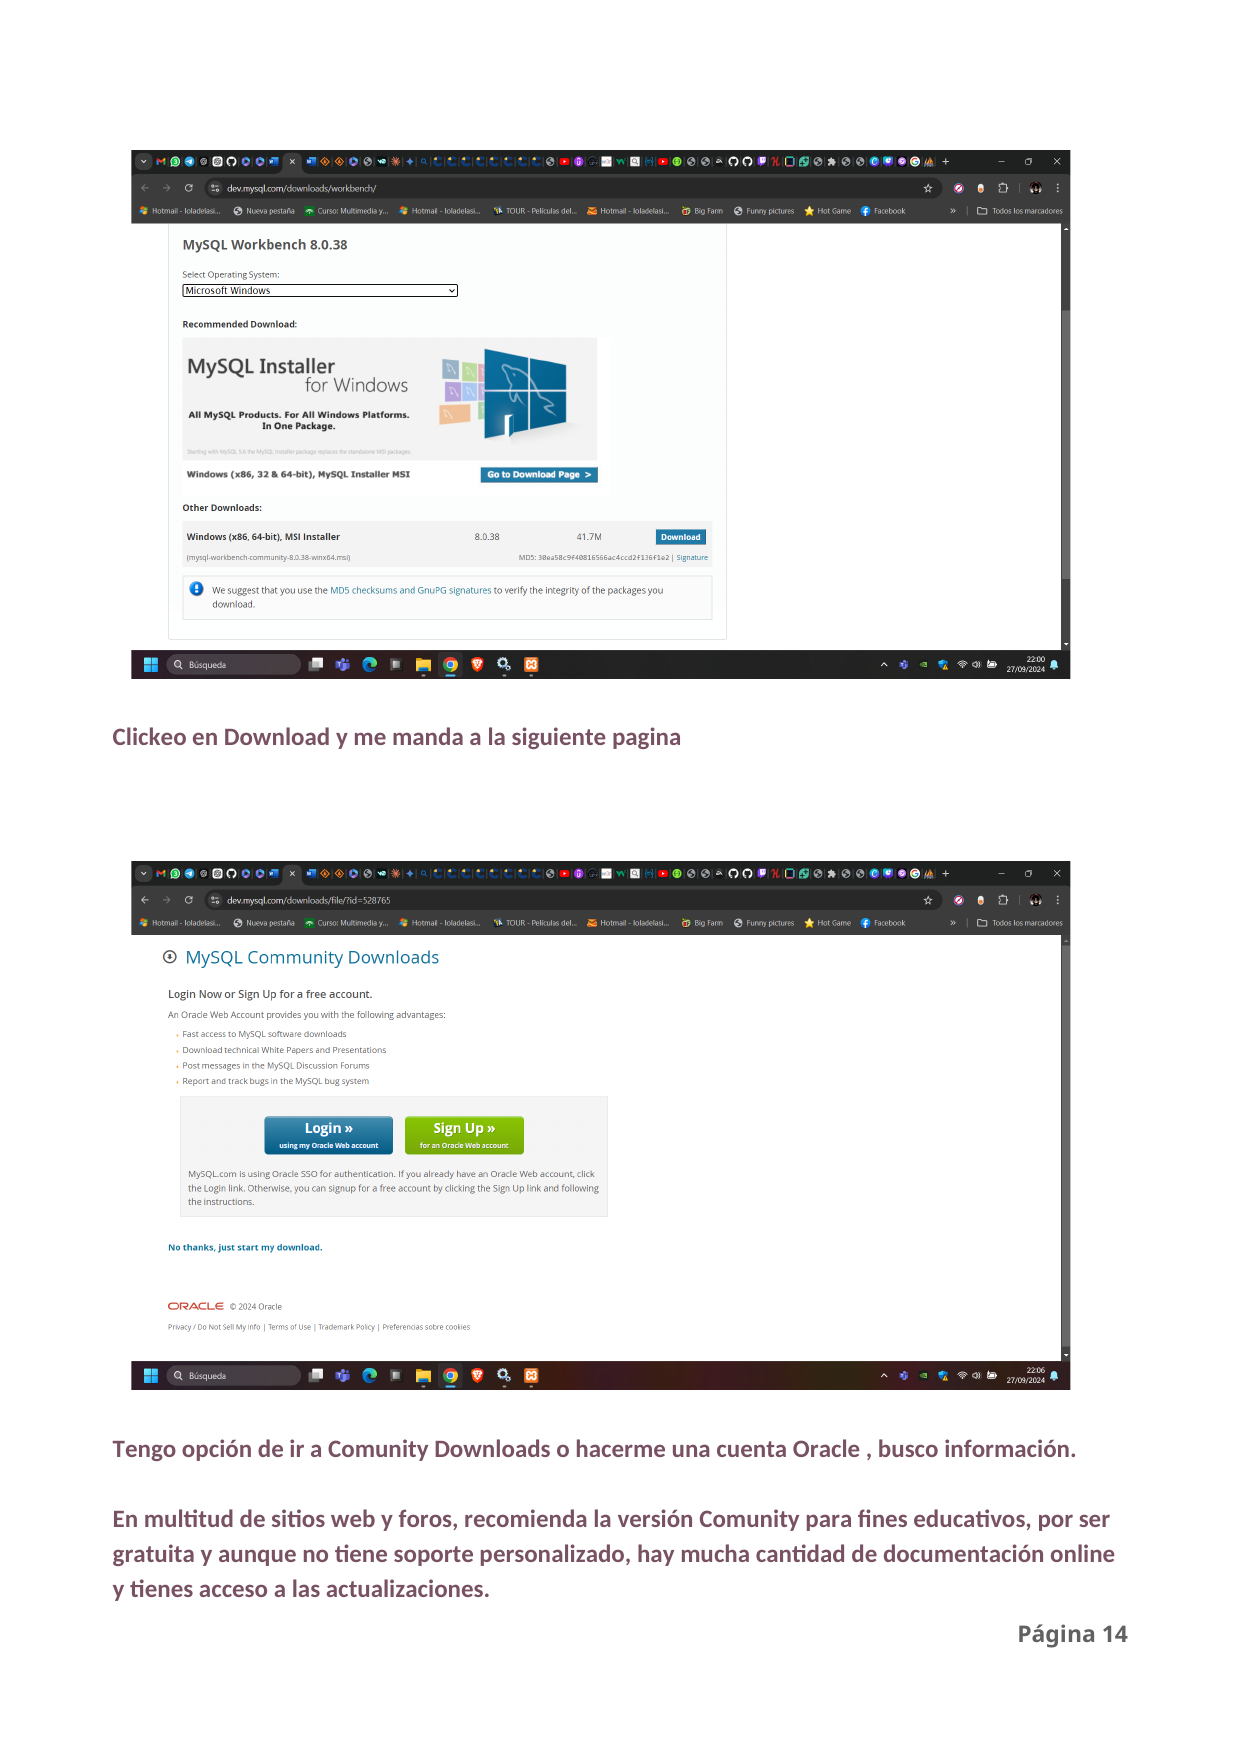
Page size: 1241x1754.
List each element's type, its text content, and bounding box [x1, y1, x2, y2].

subtitle En multitud de sitios web y foros, recomienda la versión Comunity para fines educativos, por ser gratuita y aunque no tiene soporte personalizado, hay mucha cantidad de documentación online y tienes acceso a las actualizaciones. [112, 1503, 1128, 1604]
subtitle Tengo opción de ir a Comunity Downloads o hacerme una cuenta Oracle , busco información. [112, 1433, 1128, 1464]
subtitle Clickeo en Download y me manda a la siguiente pagina [112, 722, 1128, 752]
